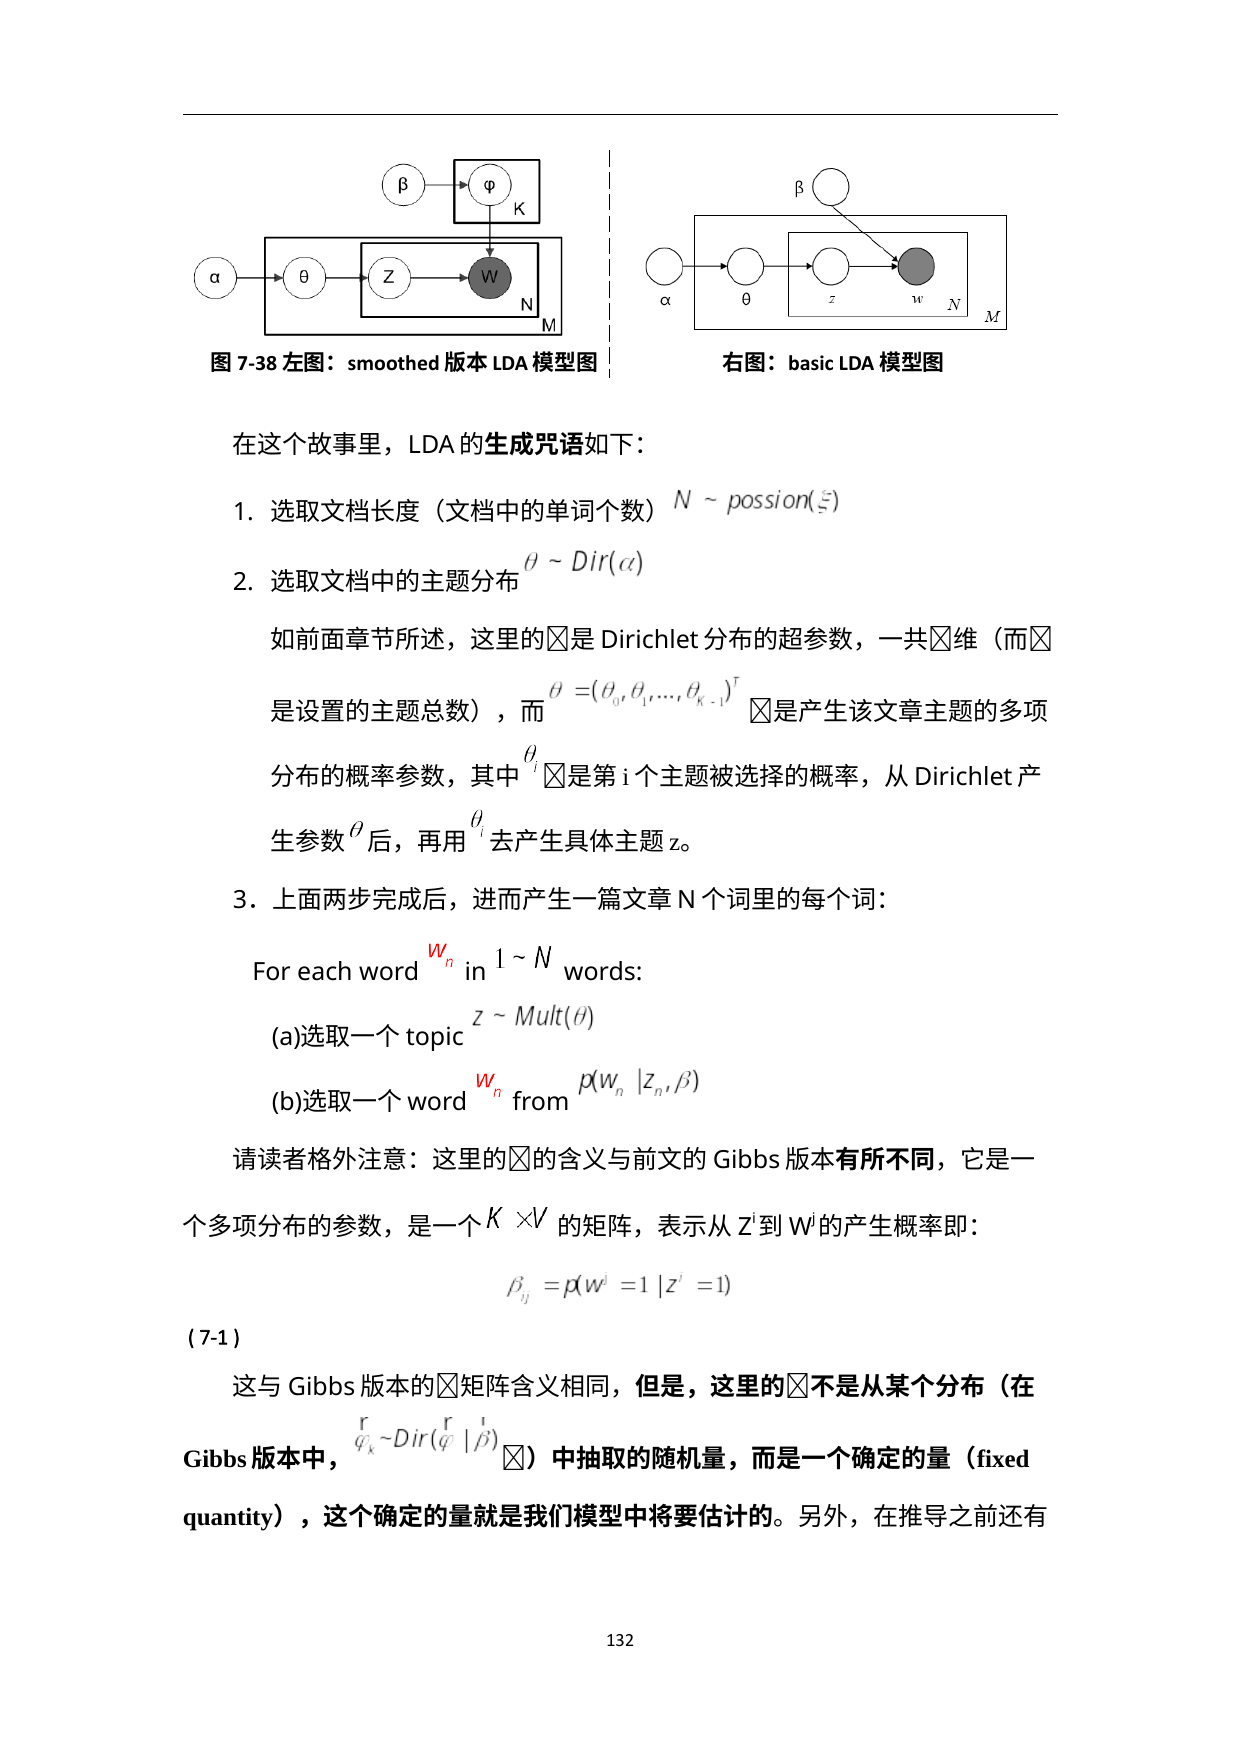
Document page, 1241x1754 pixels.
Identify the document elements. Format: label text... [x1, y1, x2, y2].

text For each word in words: [183, 930, 1058, 995]
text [183, 1352, 1058, 1547]
list 选取文档中的主题分布 [233, 540, 1058, 605]
text (b)选取一个word from [183, 1060, 1058, 1125]
table_header [183, 150, 609, 345]
table_header [609, 150, 1058, 345]
table_cell 右图：basic LDA模型图 [609, 345, 1058, 377]
text 如前面章节所述，这里的是Dirichlet分布的超参数，一共维（而是设置的主题总数），而是产生该文章主题的多项分布的概率参数，其中是第i个主题被选择的概率，从Dirichlet产生参数后，再用去产生具体主题z。 [270, 605, 1058, 865]
text 在这个故事里，LDA的生成咒语如下： [183, 410, 1058, 475]
text 请读者格外注意：这里的的含义与前文的Gibbs版本有所不同，它是一个多项分布的参数，是一个的矩阵，表示从Zi到Wj的产生概率即： [183, 1125, 1058, 1255]
picture [620, 151, 1047, 344]
list 选取文档长度（文档中的单词个数） [233, 475, 1058, 540]
picture [193, 158, 563, 337]
text (a)选取一个topic [183, 995, 1058, 1060]
text 3．上面两步完成后，进而产生一篇文章N个词里的每个词： [183, 865, 1058, 930]
